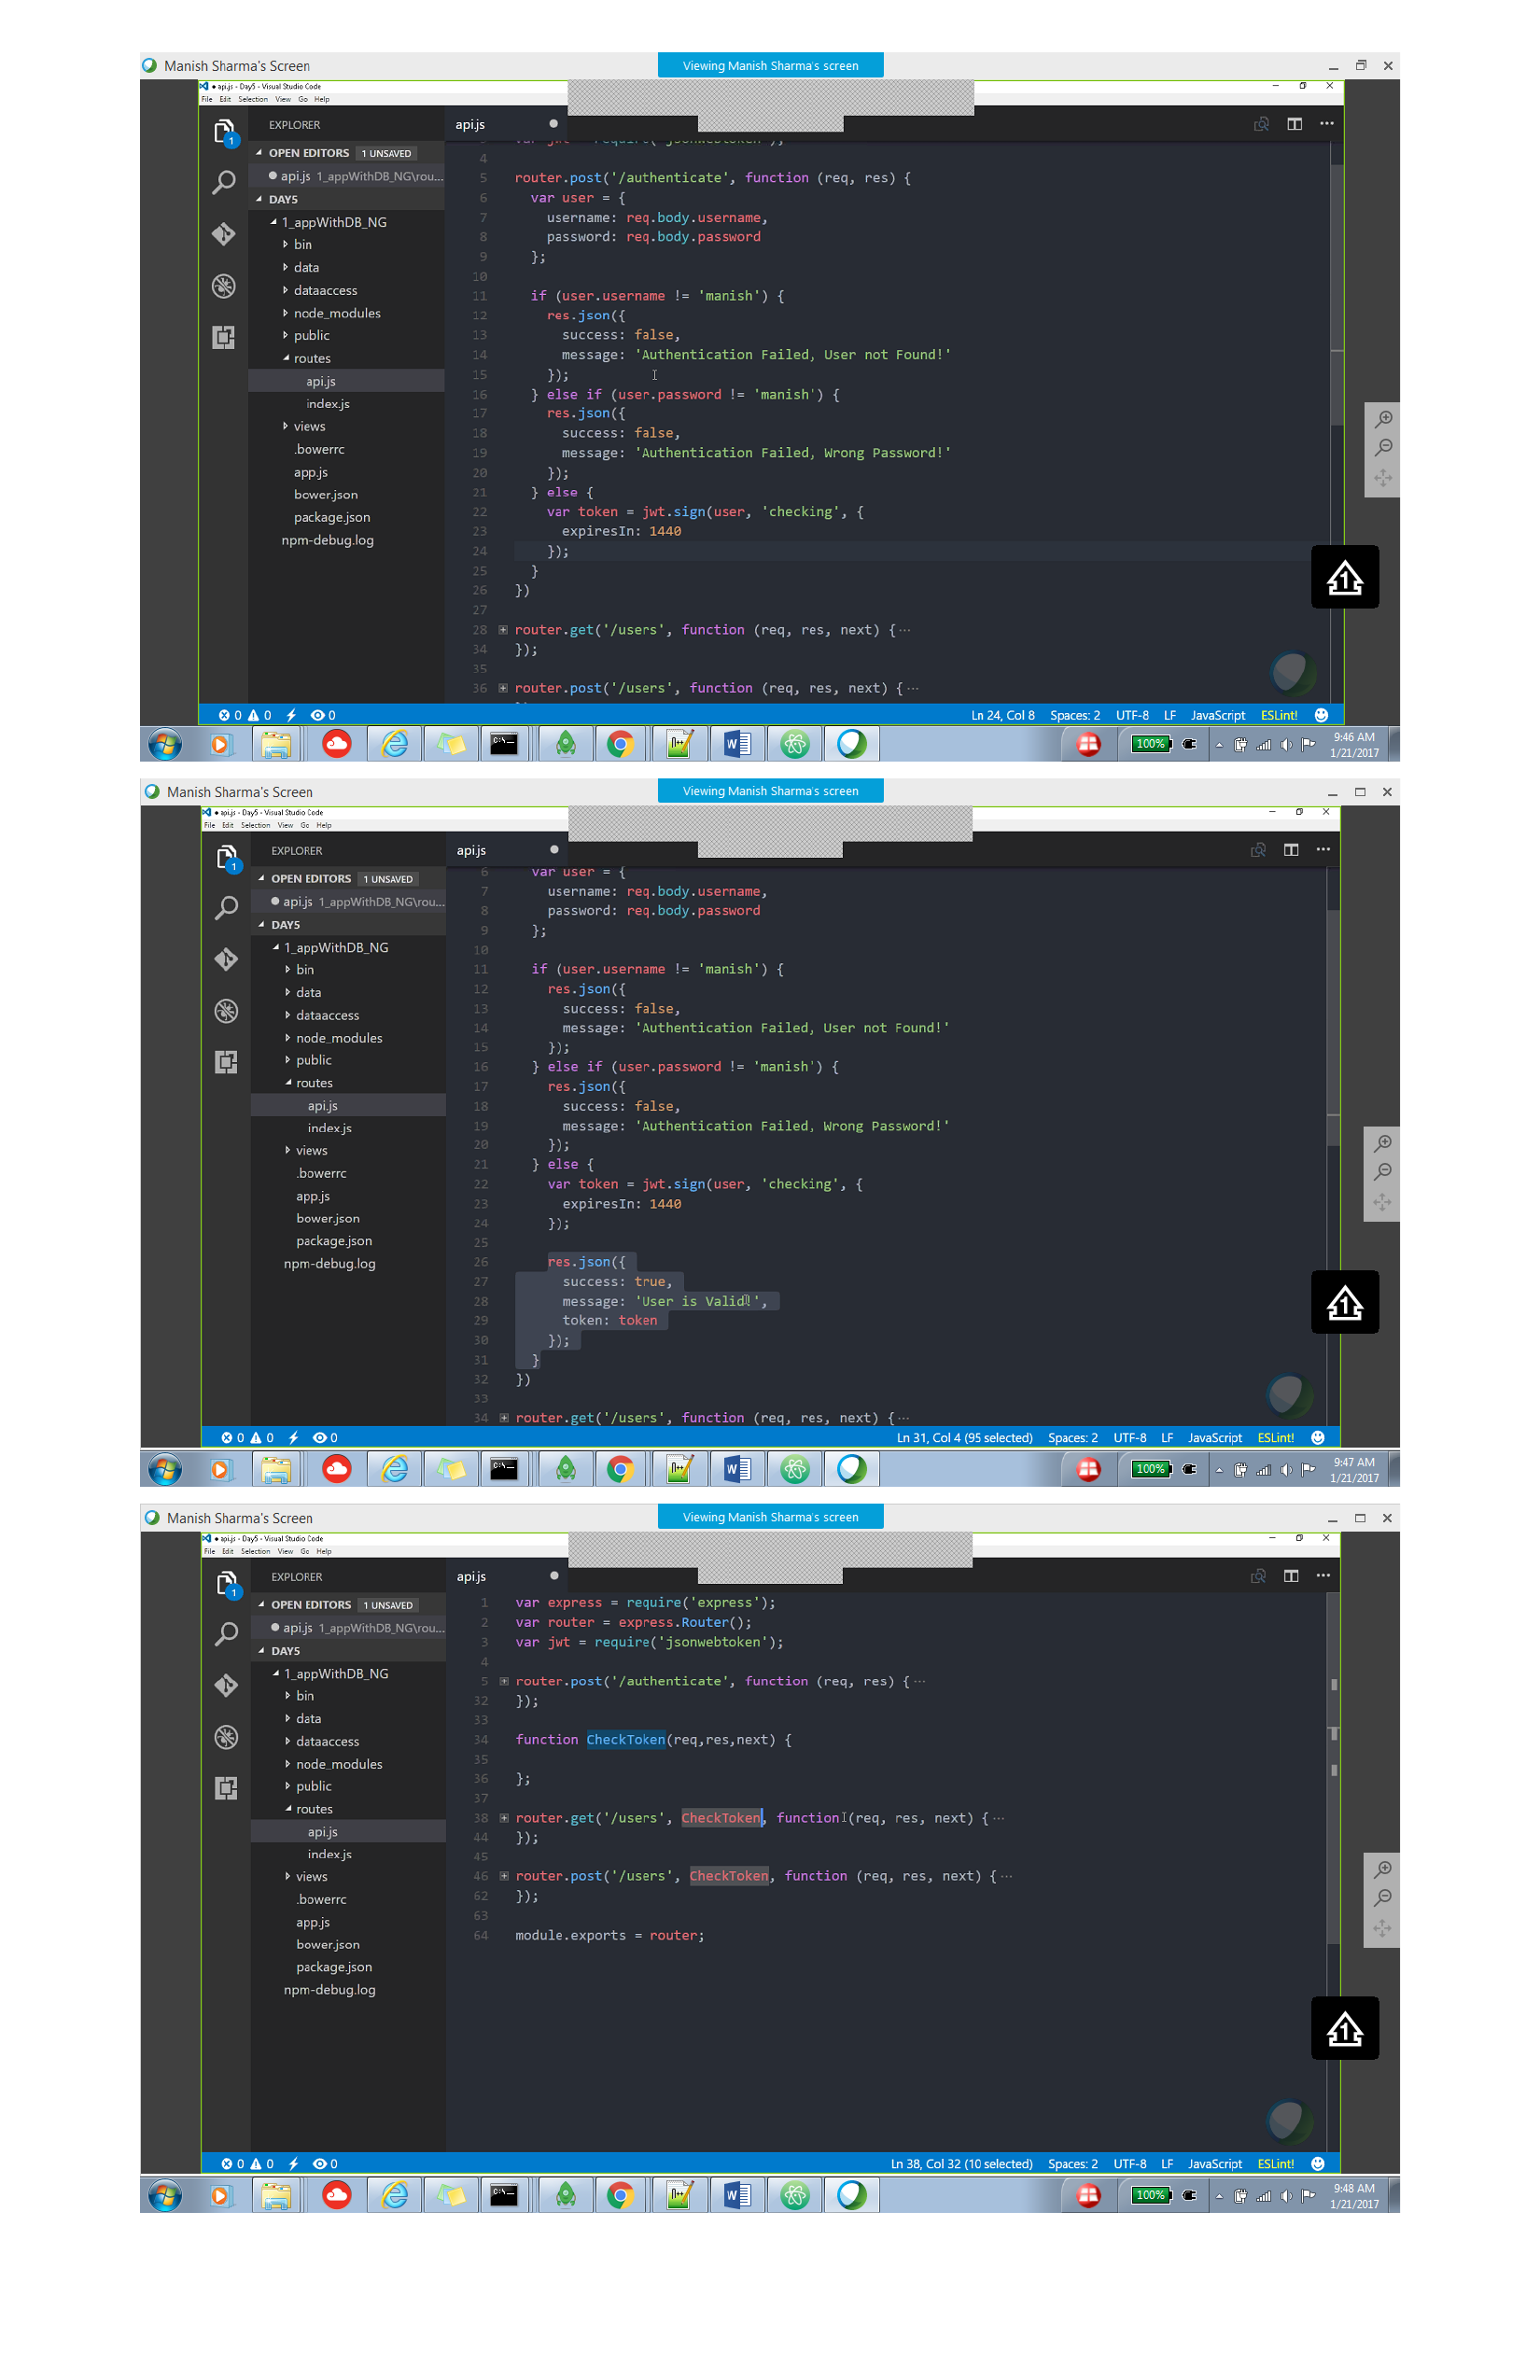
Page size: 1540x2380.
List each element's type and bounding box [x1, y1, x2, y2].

picture [735, 788, 741, 794]
picture [140, 1504, 1400, 2213]
picture [735, 1514, 741, 1520]
picture [140, 778, 1400, 1487]
picture [735, 63, 741, 69]
picture [140, 52, 1400, 762]
